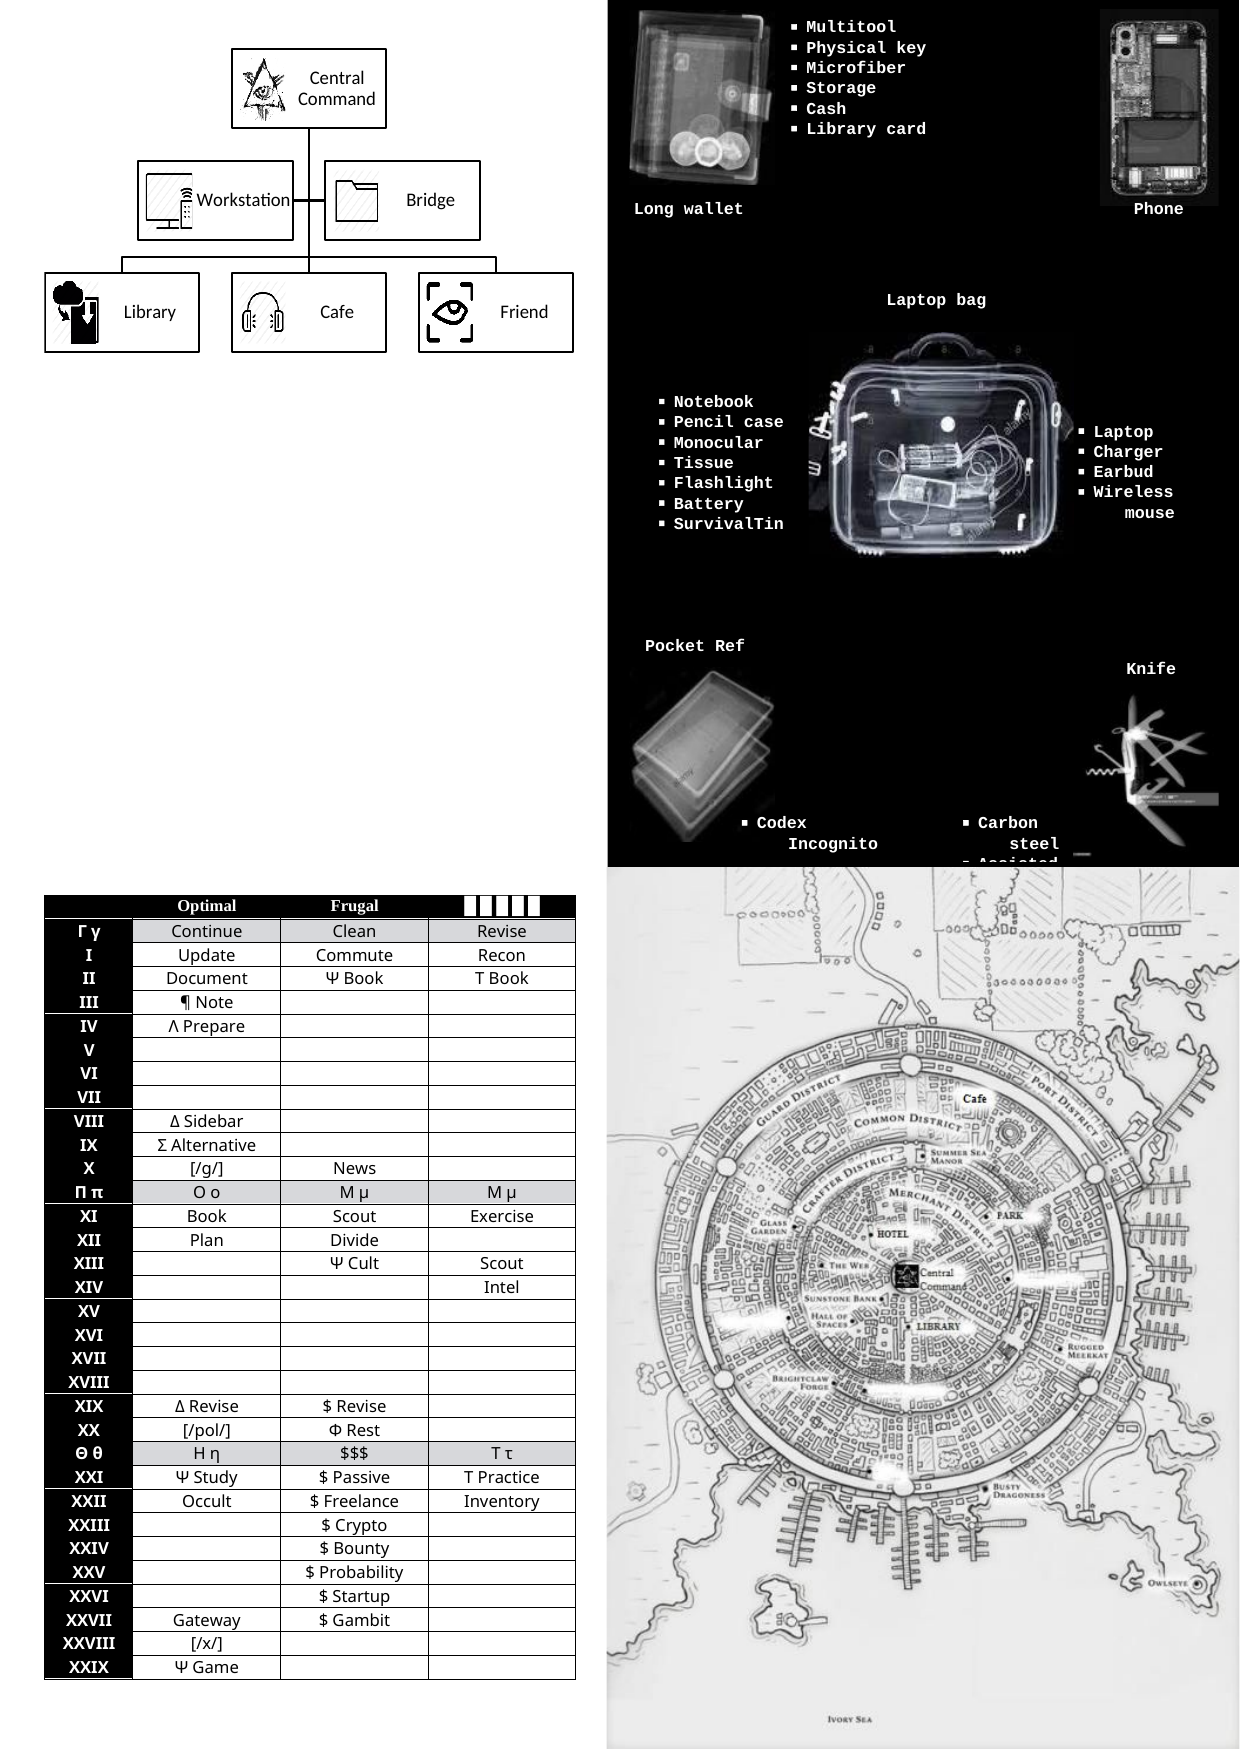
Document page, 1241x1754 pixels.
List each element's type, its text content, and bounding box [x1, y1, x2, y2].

table_cell [429, 1585, 575, 1607]
picture [145, 169, 193, 232]
table_cell $ Startup [281, 1585, 428, 1607]
table_cell Θ θ [45, 1442, 132, 1465]
table_cell Η η [133, 1442, 280, 1465]
table_cell [281, 1062, 428, 1085]
table_cell Occult [133, 1490, 280, 1512]
table_cell XVIII [45, 1371, 132, 1393]
table_cell [133, 1513, 280, 1536]
table_cell [133, 1323, 280, 1346]
table_cell [429, 1608, 575, 1631]
picture [629, 10, 775, 185]
table_cell [281, 1347, 428, 1370]
table_cell Divide [281, 1228, 428, 1251]
table_cell Gateway [133, 1608, 280, 1631]
table_cell [429, 1537, 575, 1560]
table_cell Δ Sidebar [133, 1110, 280, 1132]
picture [239, 281, 286, 344]
table_cell [429, 1371, 575, 1393]
table_cell [133, 1347, 280, 1370]
table_cell Ψ Cult [281, 1252, 428, 1275]
table_cell Commute [281, 943, 428, 966]
table_cell Τ τ [429, 1442, 575, 1465]
table_cell Δ Revise [133, 1395, 280, 1417]
table_cell [281, 1371, 428, 1393]
table_cell [429, 1086, 575, 1108]
table_cell [281, 1300, 428, 1322]
table_cell XXVII [45, 1608, 132, 1631]
table_cell [133, 1537, 280, 1560]
table_cell Intel [429, 1276, 575, 1298]
table_cell ¶ Note [133, 991, 280, 1013]
table_cell Φ Rest [281, 1418, 428, 1441]
table_cell [429, 1015, 575, 1037]
table_cell IX [45, 1133, 132, 1156]
table_cell [133, 1300, 280, 1322]
table_cell $$$ [281, 1442, 428, 1465]
table_cell [429, 1038, 575, 1061]
table_cell I [45, 943, 132, 966]
table_cell XX [45, 1418, 132, 1441]
table_cell [/x/] [133, 1632, 280, 1655]
table_cell XIX [45, 1395, 132, 1417]
table_cell IV [45, 1015, 132, 1037]
table_cell [133, 1086, 280, 1108]
table_cell [281, 1276, 428, 1298]
table_cell [281, 1110, 428, 1132]
table_cell $ Gambit [281, 1608, 428, 1631]
table_cell Scout [281, 1205, 428, 1227]
picture [426, 281, 473, 344]
table_cell Inventory [429, 1490, 575, 1512]
table_cell Τ Practice [429, 1466, 575, 1488]
table_cell [133, 1585, 280, 1607]
table_cell XI [45, 1205, 132, 1227]
table_cell [429, 1062, 575, 1085]
picture [808, 332, 1075, 558]
table_cell X [45, 1157, 132, 1180]
table_cell Μ μ [281, 1181, 428, 1203]
table_cell [429, 1323, 575, 1346]
table_cell V [45, 1038, 132, 1061]
picture [606, 867, 1240, 1749]
table_cell $ Freelance [281, 1490, 428, 1512]
table_cell [429, 991, 575, 1013]
table_cell [429, 1300, 575, 1322]
table_cell VI [45, 1062, 132, 1085]
table_cell Μ μ [429, 1181, 575, 1203]
table_cell [429, 1110, 575, 1132]
table_cell XIII [45, 1252, 132, 1275]
table_cell XXV [45, 1561, 132, 1583]
table_cell XXVI [45, 1585, 132, 1607]
table_cell Τ Book [429, 967, 575, 990]
table_cell [429, 1395, 575, 1417]
table_cell XIV [45, 1276, 132, 1298]
table_cell XII [45, 1228, 132, 1251]
table_cell [133, 1252, 280, 1275]
table_cell Update [133, 943, 280, 966]
table_header Optimal [133, 896, 280, 918]
table_cell $ Bounty [281, 1537, 428, 1560]
table_cell Ο ο [133, 1181, 280, 1203]
table_cell $ Passive [281, 1466, 428, 1488]
picture [239, 57, 286, 121]
table_cell [281, 1038, 428, 1061]
table_cell $ Revise [281, 1395, 428, 1417]
table_cell Plan [133, 1228, 280, 1251]
table_header [45, 896, 132, 918]
picture [629, 667, 775, 842]
table_cell Π π [45, 1181, 132, 1203]
table_cell [429, 1513, 575, 1536]
table_cell Revise [429, 920, 575, 942]
table_cell [/g/] [133, 1157, 280, 1180]
picture [333, 169, 380, 232]
table_cell XXI [45, 1466, 132, 1488]
table_cell [281, 1015, 428, 1037]
picture [1073, 682, 1219, 858]
table_cell Γ γ [45, 920, 132, 942]
table_cell [429, 1133, 575, 1156]
table_cell III [45, 991, 132, 1013]
table_cell [281, 1086, 428, 1108]
table_cell Exercise [429, 1205, 575, 1227]
table_cell Ψ Study [133, 1466, 280, 1488]
picture [1099, 9, 1219, 206]
table_header █ █ █ █ █ [429, 896, 575, 918]
table_cell [281, 1133, 428, 1156]
table_cell Ψ Book [281, 967, 428, 990]
table_cell Λ Prepare [133, 1015, 280, 1037]
table_cell [133, 1561, 280, 1583]
table_cell XXIV [45, 1537, 132, 1560]
table_cell News [281, 1157, 428, 1180]
table_cell [281, 1656, 428, 1678]
table_cell [133, 1371, 280, 1393]
table_cell II [45, 967, 132, 990]
table_cell $ Probability [281, 1561, 428, 1583]
table_cell [133, 1062, 280, 1085]
table_cell Scout [429, 1252, 575, 1275]
table_cell [429, 1418, 575, 1441]
table_cell XXII [45, 1490, 132, 1512]
table_cell Continue [133, 920, 280, 942]
table_cell [281, 1632, 428, 1655]
table_cell [429, 1656, 575, 1678]
table_header Frugal [281, 896, 428, 918]
table_cell Clean [281, 920, 428, 942]
table_cell [429, 1228, 575, 1251]
table_cell [429, 1561, 575, 1583]
table_cell Ψ Game [133, 1656, 280, 1678]
table_cell [429, 1632, 575, 1655]
table_cell [429, 1347, 575, 1370]
table_cell XXIII [45, 1513, 132, 1536]
table_cell [133, 1038, 280, 1061]
table_cell Σ Alternative [133, 1133, 280, 1156]
table_cell XV [45, 1300, 132, 1322]
table_cell XXVIII [45, 1632, 132, 1655]
table_cell Book [133, 1205, 280, 1227]
table_cell Recon [429, 943, 575, 966]
table_cell XVI [45, 1323, 132, 1346]
table_cell [281, 1323, 428, 1346]
table_cell VIII [45, 1110, 132, 1132]
table_cell XXIX [45, 1656, 132, 1678]
table_cell $ Crypto [281, 1513, 428, 1536]
picture [52, 281, 99, 344]
table_cell VII [45, 1086, 132, 1108]
table_cell [/pol/] [133, 1418, 280, 1441]
table_cell [133, 1276, 280, 1298]
table_cell XVII [45, 1347, 132, 1370]
table_cell Document [133, 967, 280, 990]
table_cell [281, 991, 428, 1013]
table_cell [429, 1157, 575, 1180]
